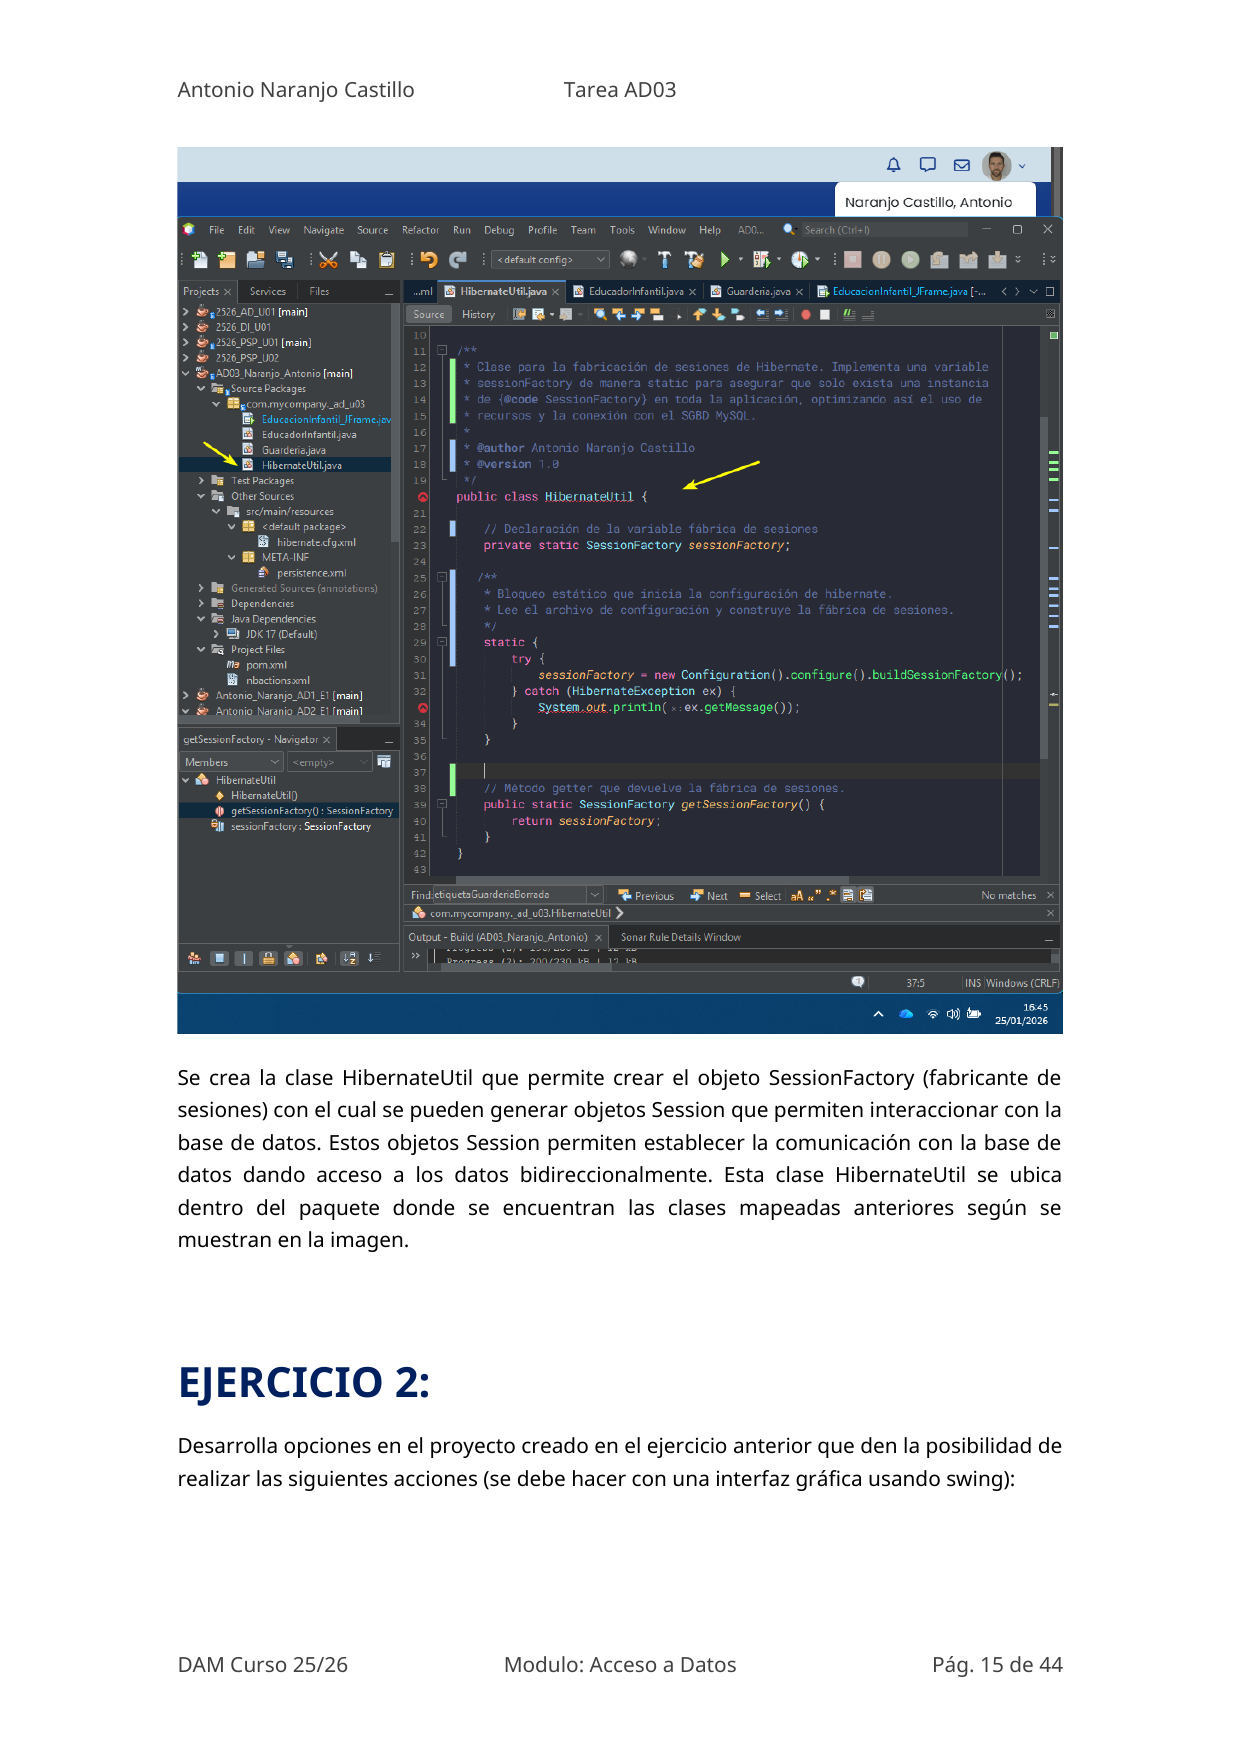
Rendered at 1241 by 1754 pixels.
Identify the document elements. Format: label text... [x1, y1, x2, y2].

text Se crea la clase HibernateUtil que permite crear el objeto SessionFactory (fabricante de sesiones) con el cual se pueden generar objetos Session que permiten interaccionar con la base de datos. Estos objetos Session permiten establecer la comunicación con la base de datos dando acceso a los datos bidireccionalmente. Esta clase HibernateUtil se ubica dentro del paquete donde se encuentran las clases mapeadas anteriores según se muestran en la imagen. [177, 1063, 1063, 1254]
picture [177, 147, 1063, 1034]
text Desarrolla opciones en el proyecto creado en el ejercicio anterior que den la posibilidad de realizar las siguientes acciones (se debe hacer con una interfaz gráfica usando swing): [177, 1431, 1063, 1492]
subtitle EJERCICIO 2: [177, 1353, 1063, 1410]
